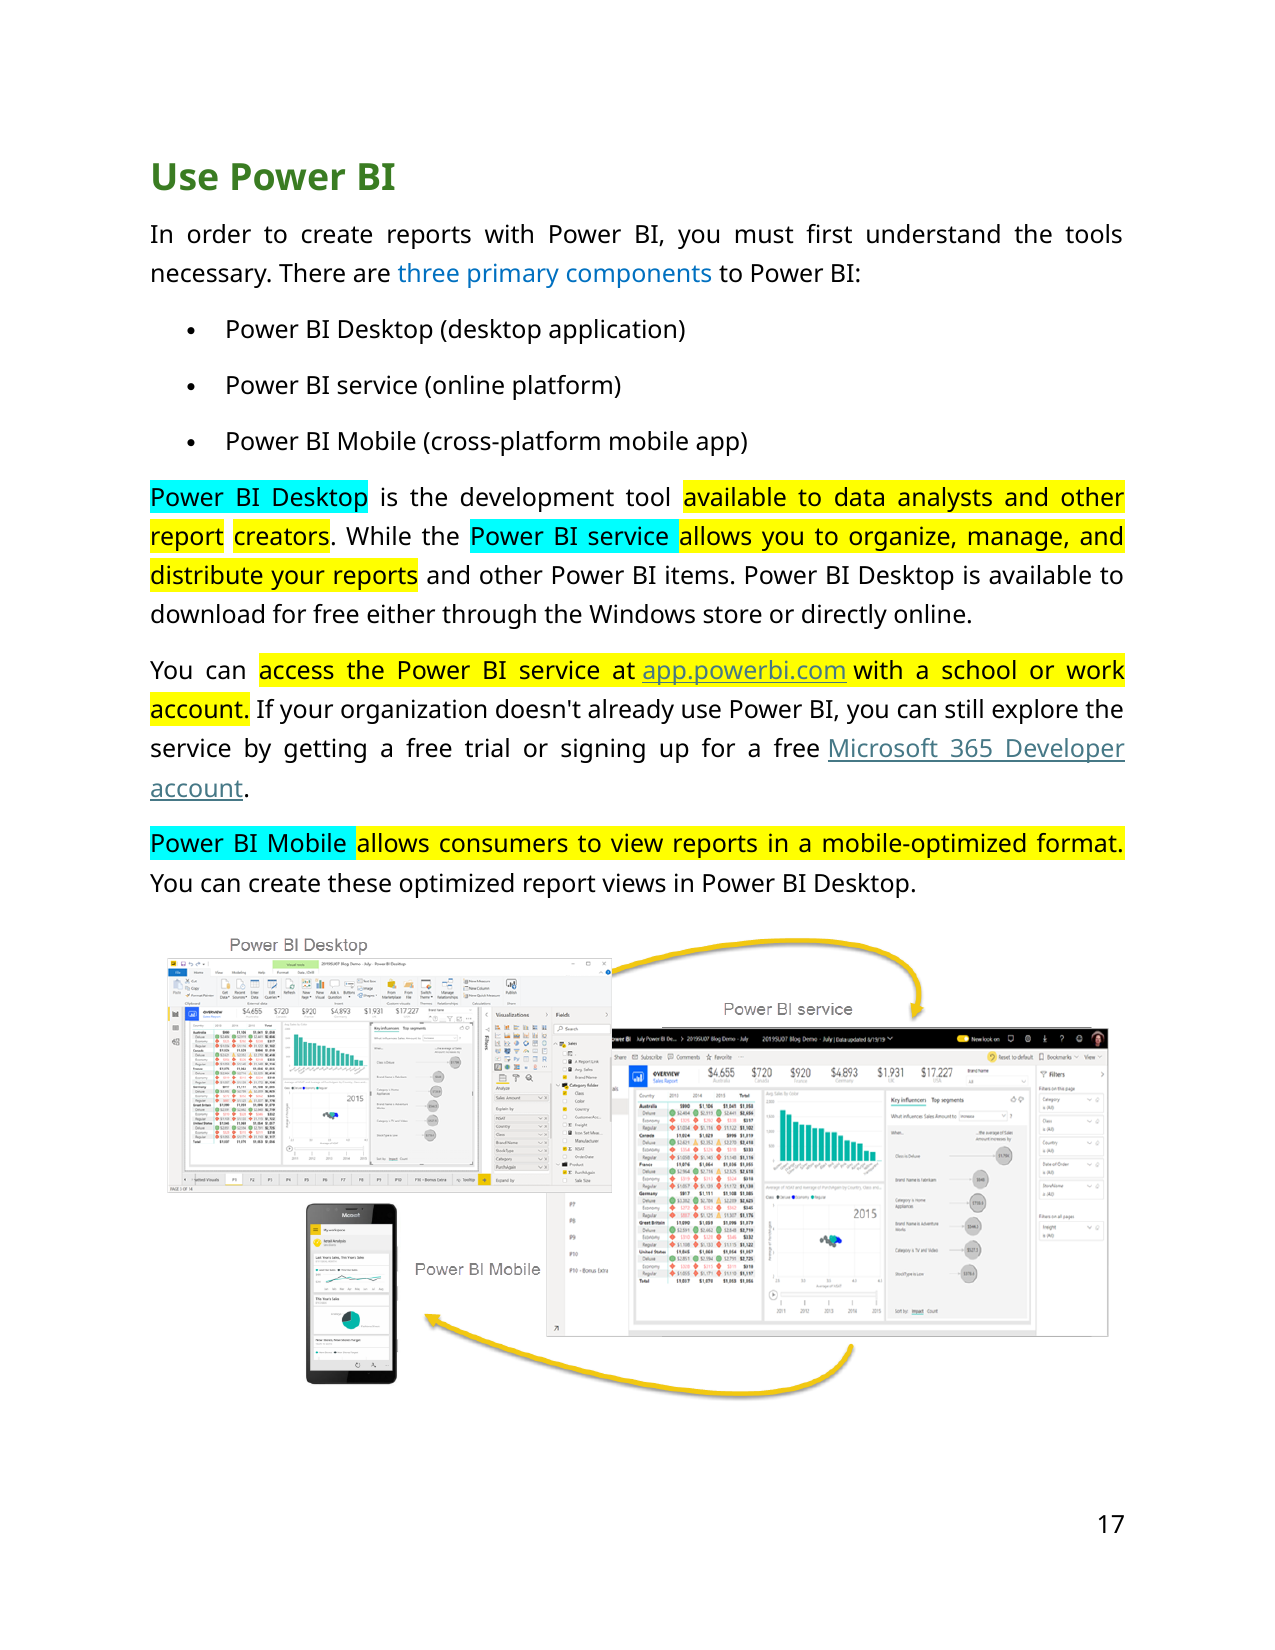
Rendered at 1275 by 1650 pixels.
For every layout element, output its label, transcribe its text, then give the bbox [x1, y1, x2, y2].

subtitle Use Power BI [150, 150, 1125, 201]
text In order to create reports with Power BI, you must first understand the tools necessary. There are three primary components to Power BI: [150, 217, 1125, 290]
list Power BI service (online platform) [187, 368, 1125, 402]
text You can access the Power BI service at app.powerbi.com with a school or work account. If your organization doesn't already use Power BI, you can still explore the service by getting a free trial or signing up for a free Microsoft 365 Developer account. [150, 653, 1125, 804]
text Power BI Desktop is the development tool available to data analysts and other report creators. While the Power BI service allows you to organize, manage, and distribute your reports and other Power BI items. Power BI Desktop is available to download for free either through the Windows store or directly online. [150, 479, 1125, 631]
list Power BI Desktop (desktop application) [187, 312, 1125, 346]
picture [150, 921, 1125, 1409]
list Power BI Mobile (cross-platform mobile app) [187, 424, 1125, 458]
text Power BI Mobile allows consumers to view reports in a mobile-optimized format. You can create these optimized report views in Power BI Desktop. [150, 860, 1125, 899]
